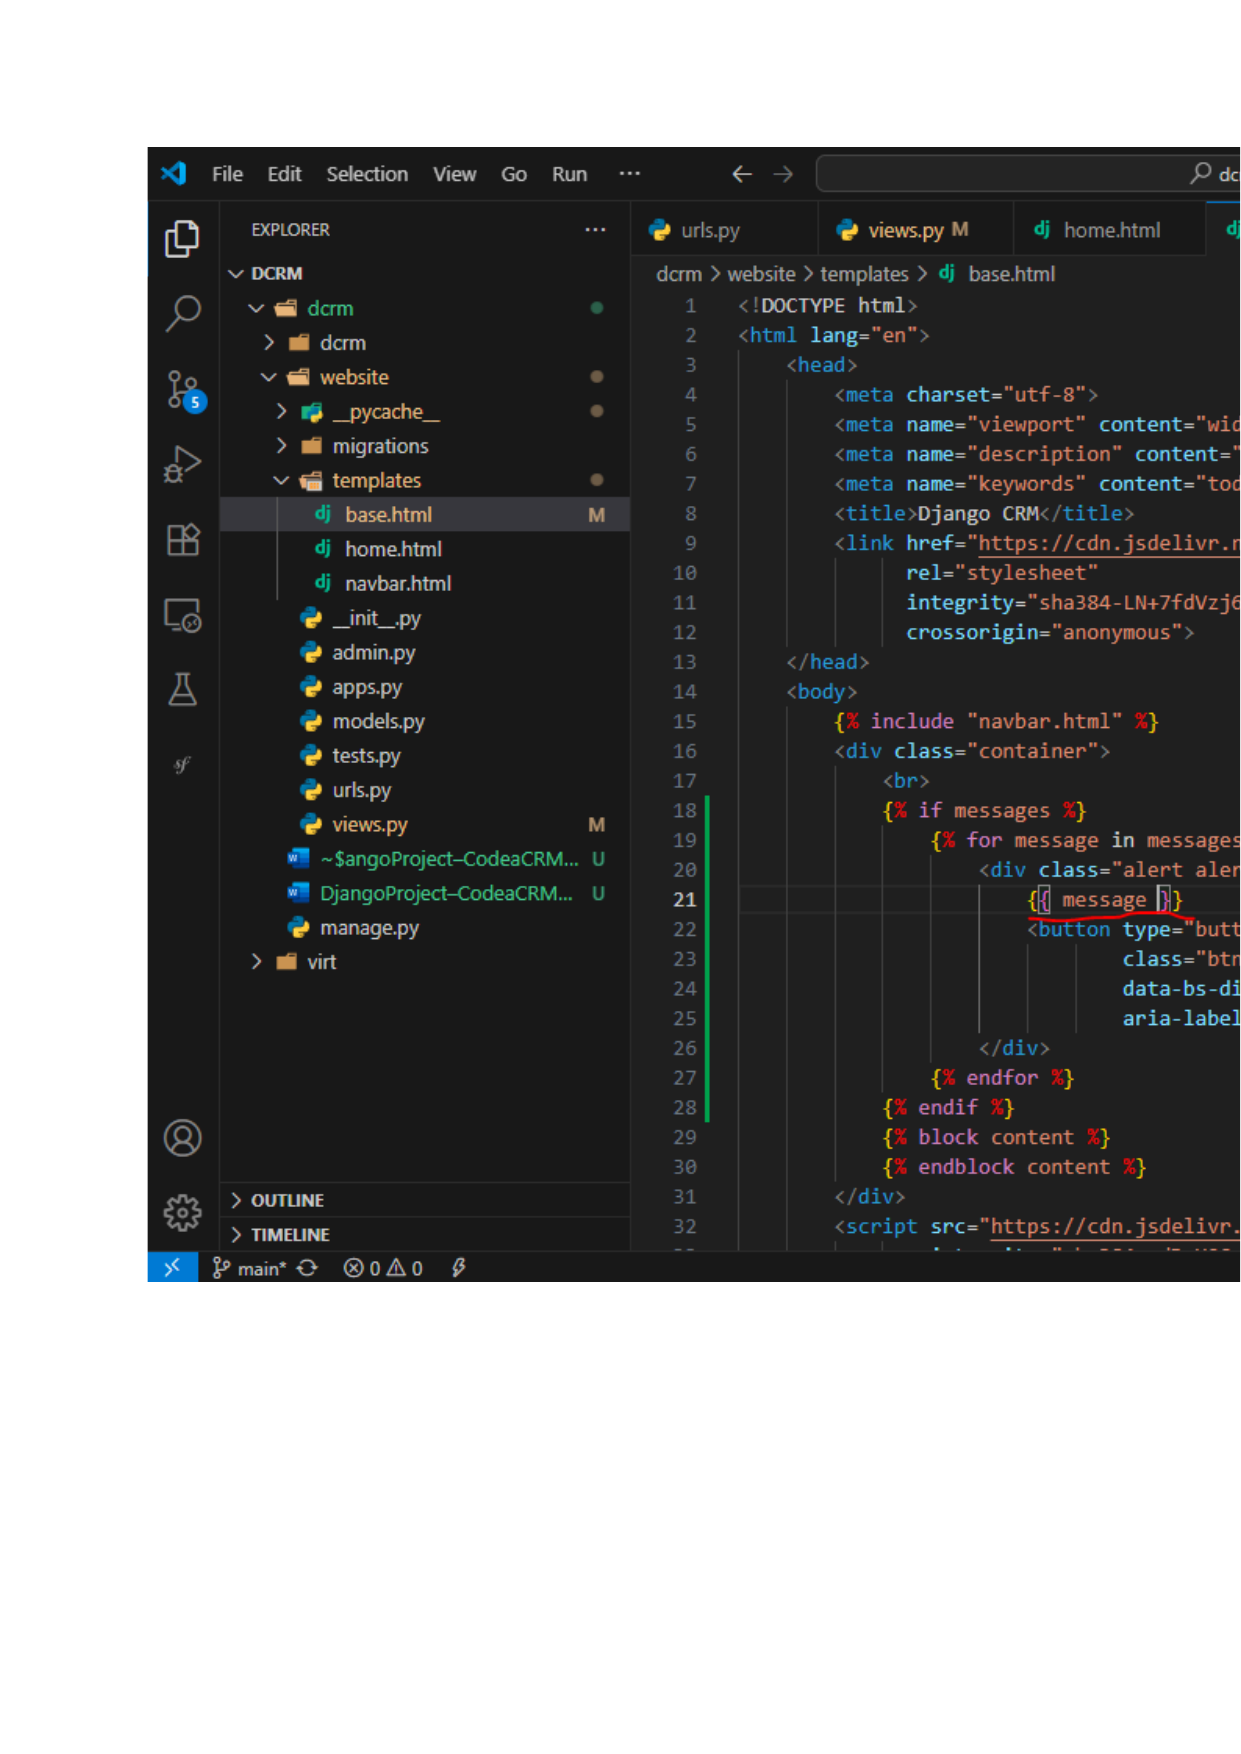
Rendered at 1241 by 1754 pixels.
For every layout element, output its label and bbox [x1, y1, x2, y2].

picture [147, 147, 1241, 1282]
